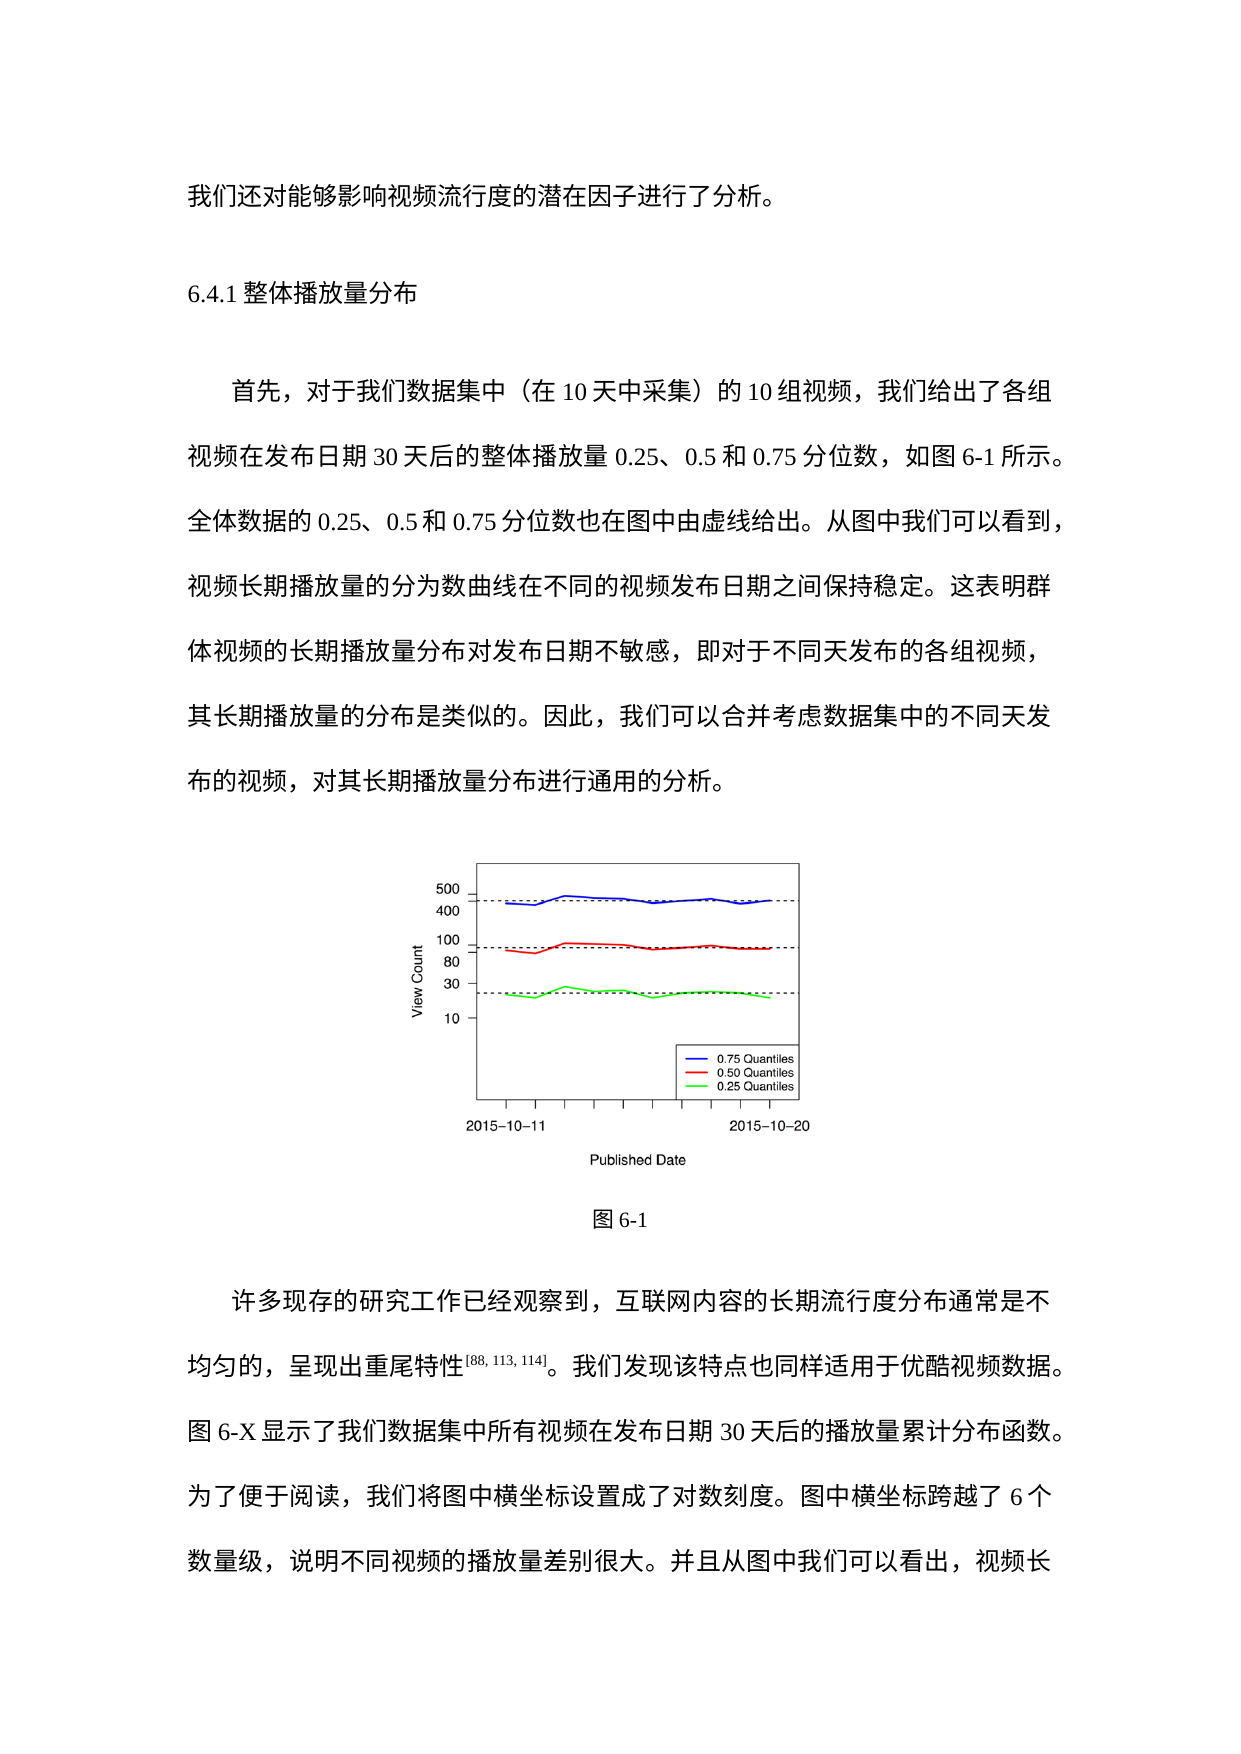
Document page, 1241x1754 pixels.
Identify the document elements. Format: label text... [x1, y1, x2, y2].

text 整体播放量分布 [187, 259, 1053, 324]
text 图6-1 [187, 1202, 1053, 1234]
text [187, 162, 1053, 227]
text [187, 1267, 1053, 1592]
picture [406, 844, 835, 1187]
text 首先，对于我们数据集中（在10天中采集）的10组视频，我们给出了各组视频在发布日期30天后的整体播放量0.25、0.5和0.75分位数，如图6-1所示。全体数据的0.25、0.5和0.75分位数也在图中由虚线给出。从图中我们可以看到，视频长期播放量的分为数曲线在不同的视频发布日期之间保持稳定。这表明群体视频的长期播放量分布对发布日期不敏感，即对于不同天发布的各组视频，其长期播放量的分布是类似的。因此，我们可以合并考虑数据集中的不同天发布的视频，对其长期播放量分布进行通用的分析。 [187, 357, 1053, 812]
